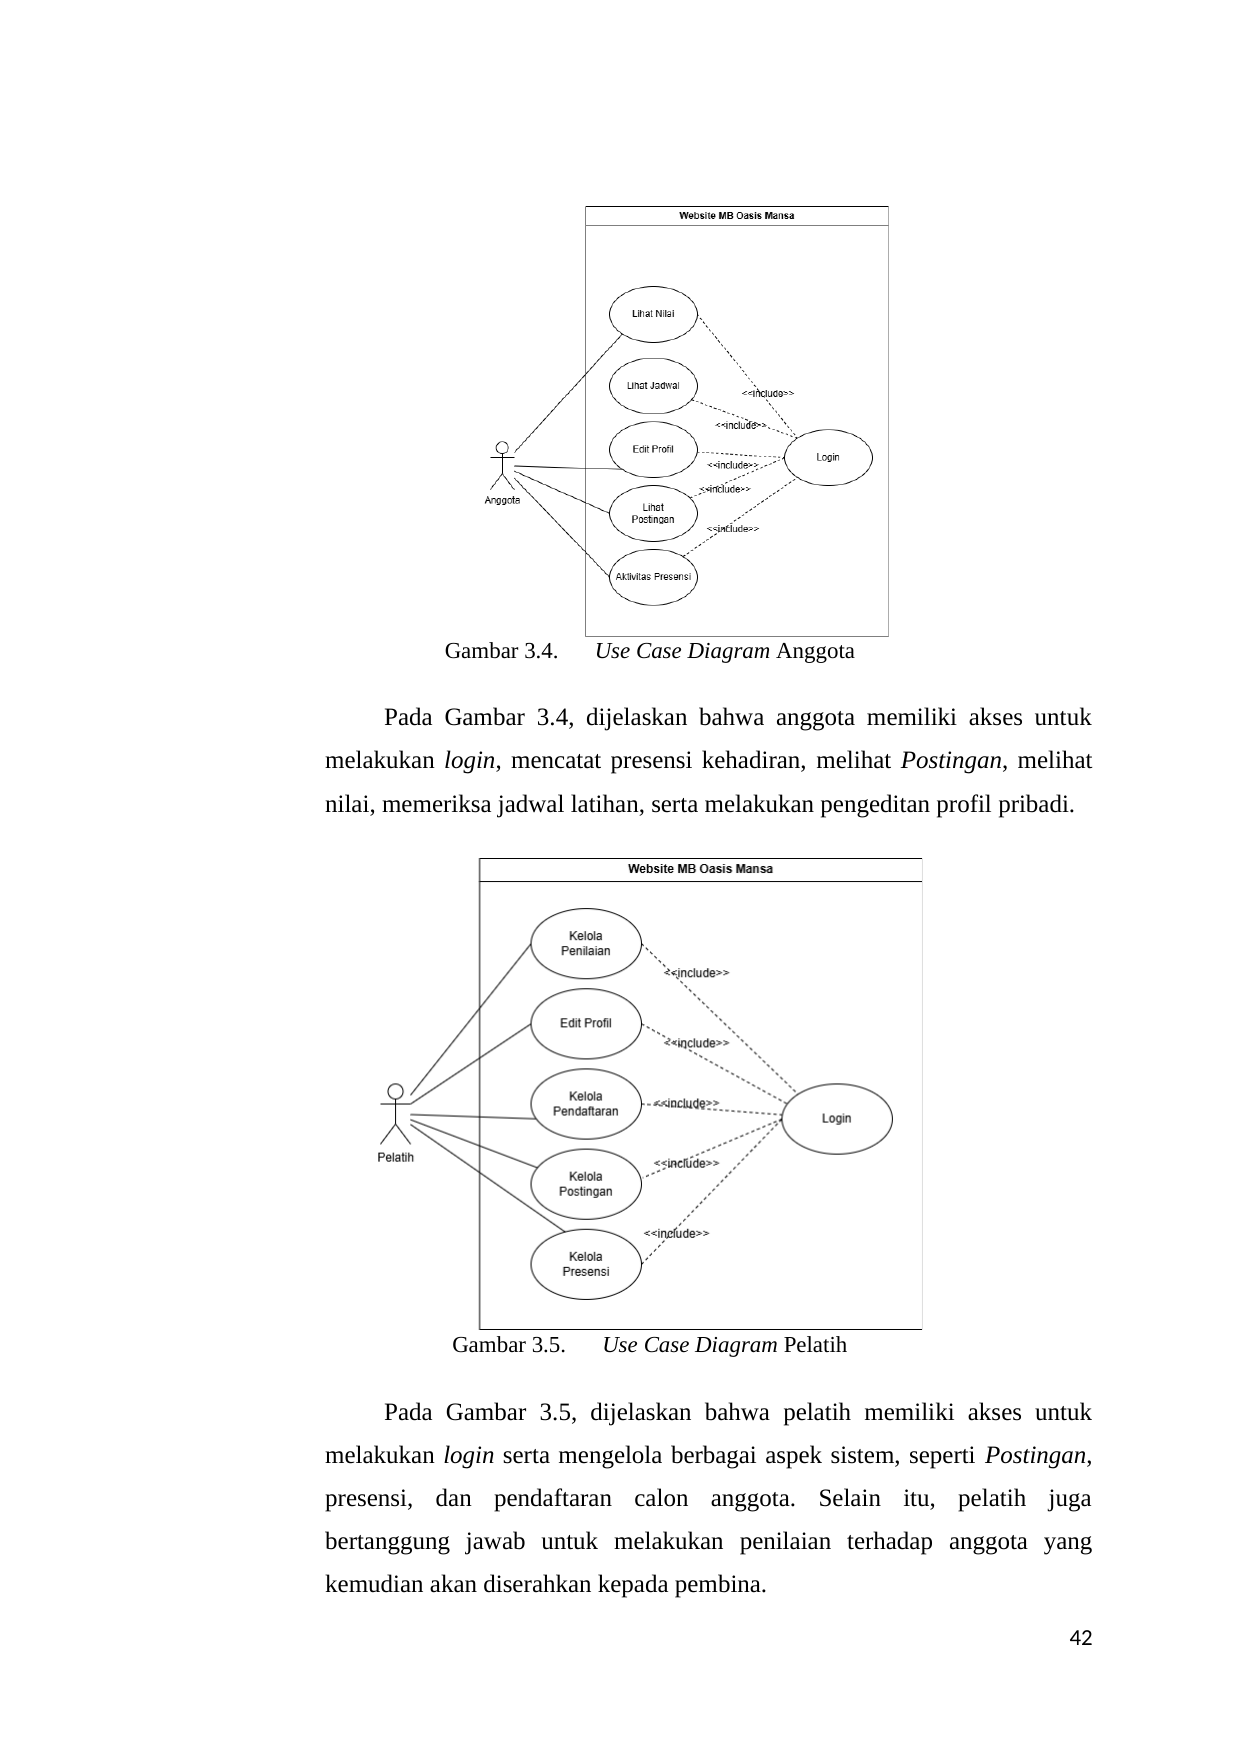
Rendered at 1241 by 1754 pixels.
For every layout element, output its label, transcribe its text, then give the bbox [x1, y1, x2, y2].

picture [484, 206, 889, 637]
picture [377, 858, 923, 1331]
text Pada Gambar 3.5, dijelaskan bahwa pelatih memiliki akses untuk melakukan login serta mengelola berbagai aspek sistem, seperti Postingan, presensi, dan pendaftaran calon anggota. Selain itu, pelatih juga bertanggung jawab untuk melakukan penilaian terhadap anggota yang kemudian akan diserahkan kepada pembina. [325, 1397, 1092, 1598]
list Use Case Diagram Pelatih [207, 1331, 1092, 1357]
list Use Case Diagram Anggota [207, 637, 1092, 663]
text Pada Gambar 3.4, dijelaskan bahwa anggota memiliki akses untuk melakukan login, mencatat presensi kehadiran, melihat Postingan, melihat nilai, memeriksa jadwal latihan, serta melakukan pengeditan profil pribadi. [325, 702, 1092, 817]
